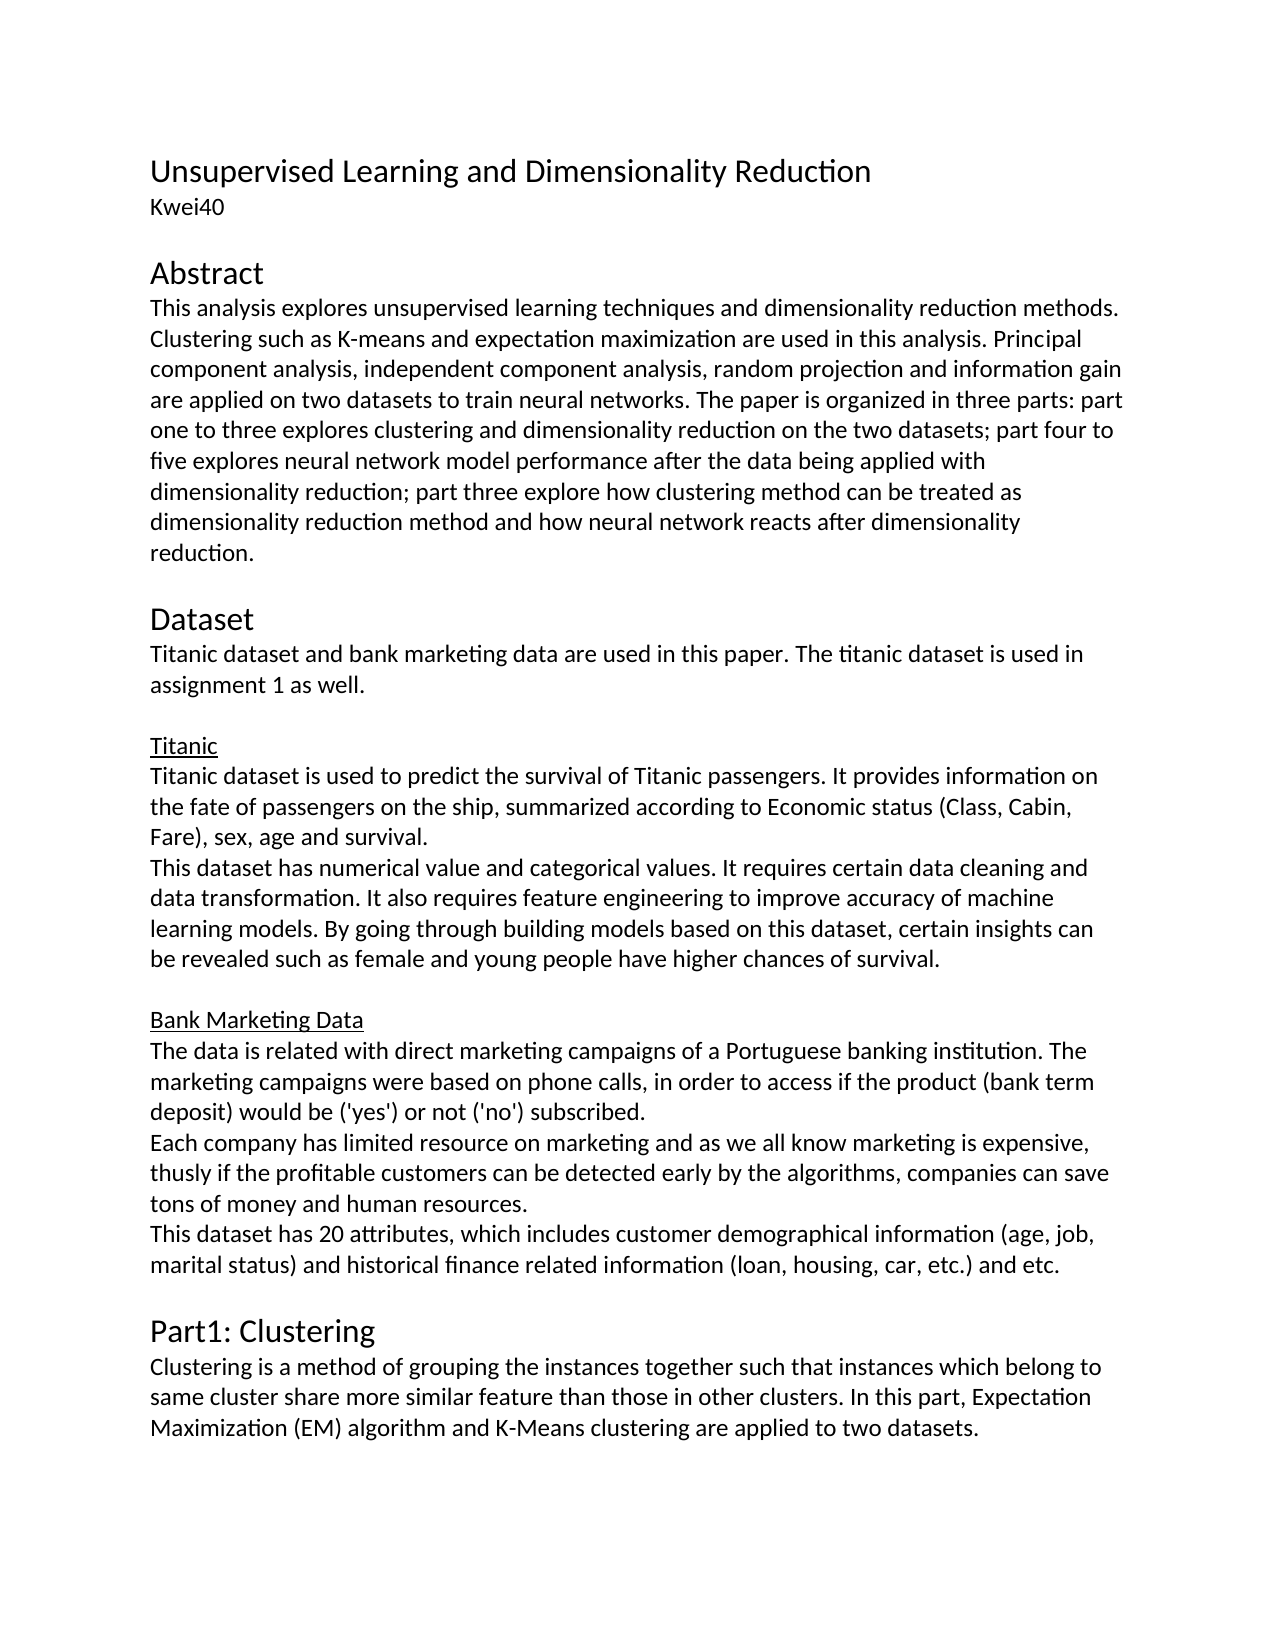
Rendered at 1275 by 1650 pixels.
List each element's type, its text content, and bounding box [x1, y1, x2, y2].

text Titanic dataset is used to predict the survival of Titanic passengers. It provides information on the fate of passengers on the ship, summarized according to Economic status (Class, Cabin, Fare), sex, age and survival. [150, 761, 1125, 852]
text Bank Marketing Data [150, 1005, 1125, 1035]
text Part1: Clustering [150, 1310, 1125, 1351]
text Titanic [150, 730, 1125, 761]
text Dataset [150, 598, 1125, 638]
text This dataset has 20 attributes, which includes customer demographical information (age, job, marital status) and historical finance related information (loan, housing, car, etc.) and etc. [150, 1218, 1125, 1279]
text Clustering is a method of grouping the instances together such that instances which belong to same cluster share more similar feature than those in other clusters. In this part, Expectation Maximization (EM) algorithm and K-Means clustering are applied to two datasets. [150, 1351, 1125, 1442]
text Each company has limited resource on marketing and as we all know marketing is expensive, thusly if the profitable customers can be detected early by the algorithms, companies can save tons of money and human resources. [150, 1127, 1125, 1218]
text This analysis explores unsupervised learning techniques and dimensionality reduction methods. Clustering such as K-means and expectation maximization are used in this analysis. Principal component analysis, independent component analysis, random projection and information gain are applied on two datasets to train neural networks. The paper is organized in three parts: part one to three explores clustering and dimensionality reduction on the two datasets; part four to five explores neural network model performance after the data being applied with dimensionality reduction; part three explore how clustering method can be treated as dimensionality reduction method and how neural network reacts after dimensionality reduction. [150, 292, 1125, 567]
text This dataset has numerical value and categorical values. It requires certain data cleaning and data transformation. It also requires feature engineering to improve accuracy of machine learning models. By going through building models based on this dataset, certain insights can be revealed such as female and young people have higher chances of survival. [150, 852, 1125, 974]
text Abstract [150, 252, 1125, 292]
text Unsupervised Learning and Dimensionality Reduction [150, 150, 1125, 191]
text Kwei40 [150, 191, 1125, 221]
text Titanic dataset and bank marketing data are used in this paper. The titanic dataset is used in assignment 1 as well. [150, 638, 1125, 699]
text The data is related with direct marketing campaigns of a Portuguese banking institution. The marketing campaigns were based on phone calls, in order to access if the product (bank term deposit) would be ('yes') or not ('no') subscribed. [150, 1035, 1125, 1127]
